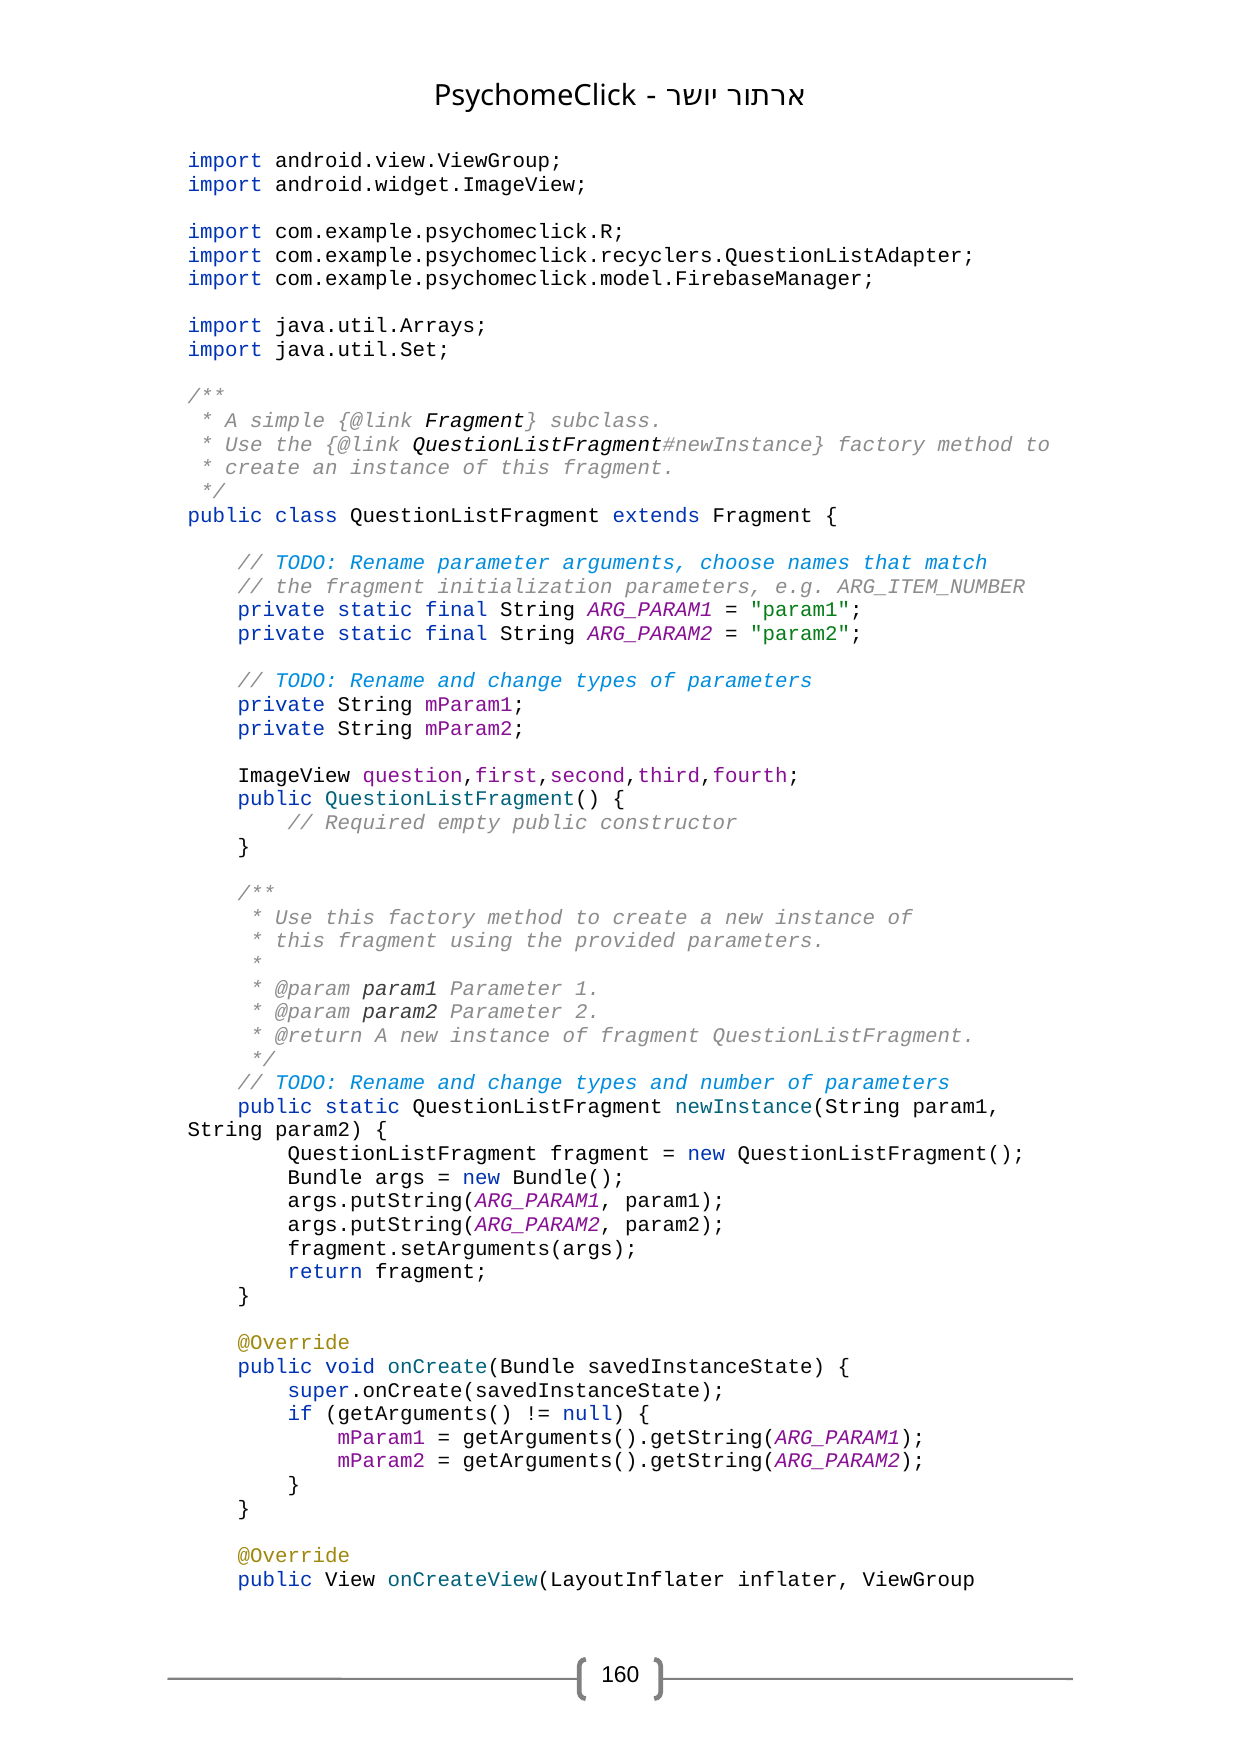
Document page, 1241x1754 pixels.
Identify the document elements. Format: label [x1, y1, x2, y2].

text [187, 150, 1053, 1592]
